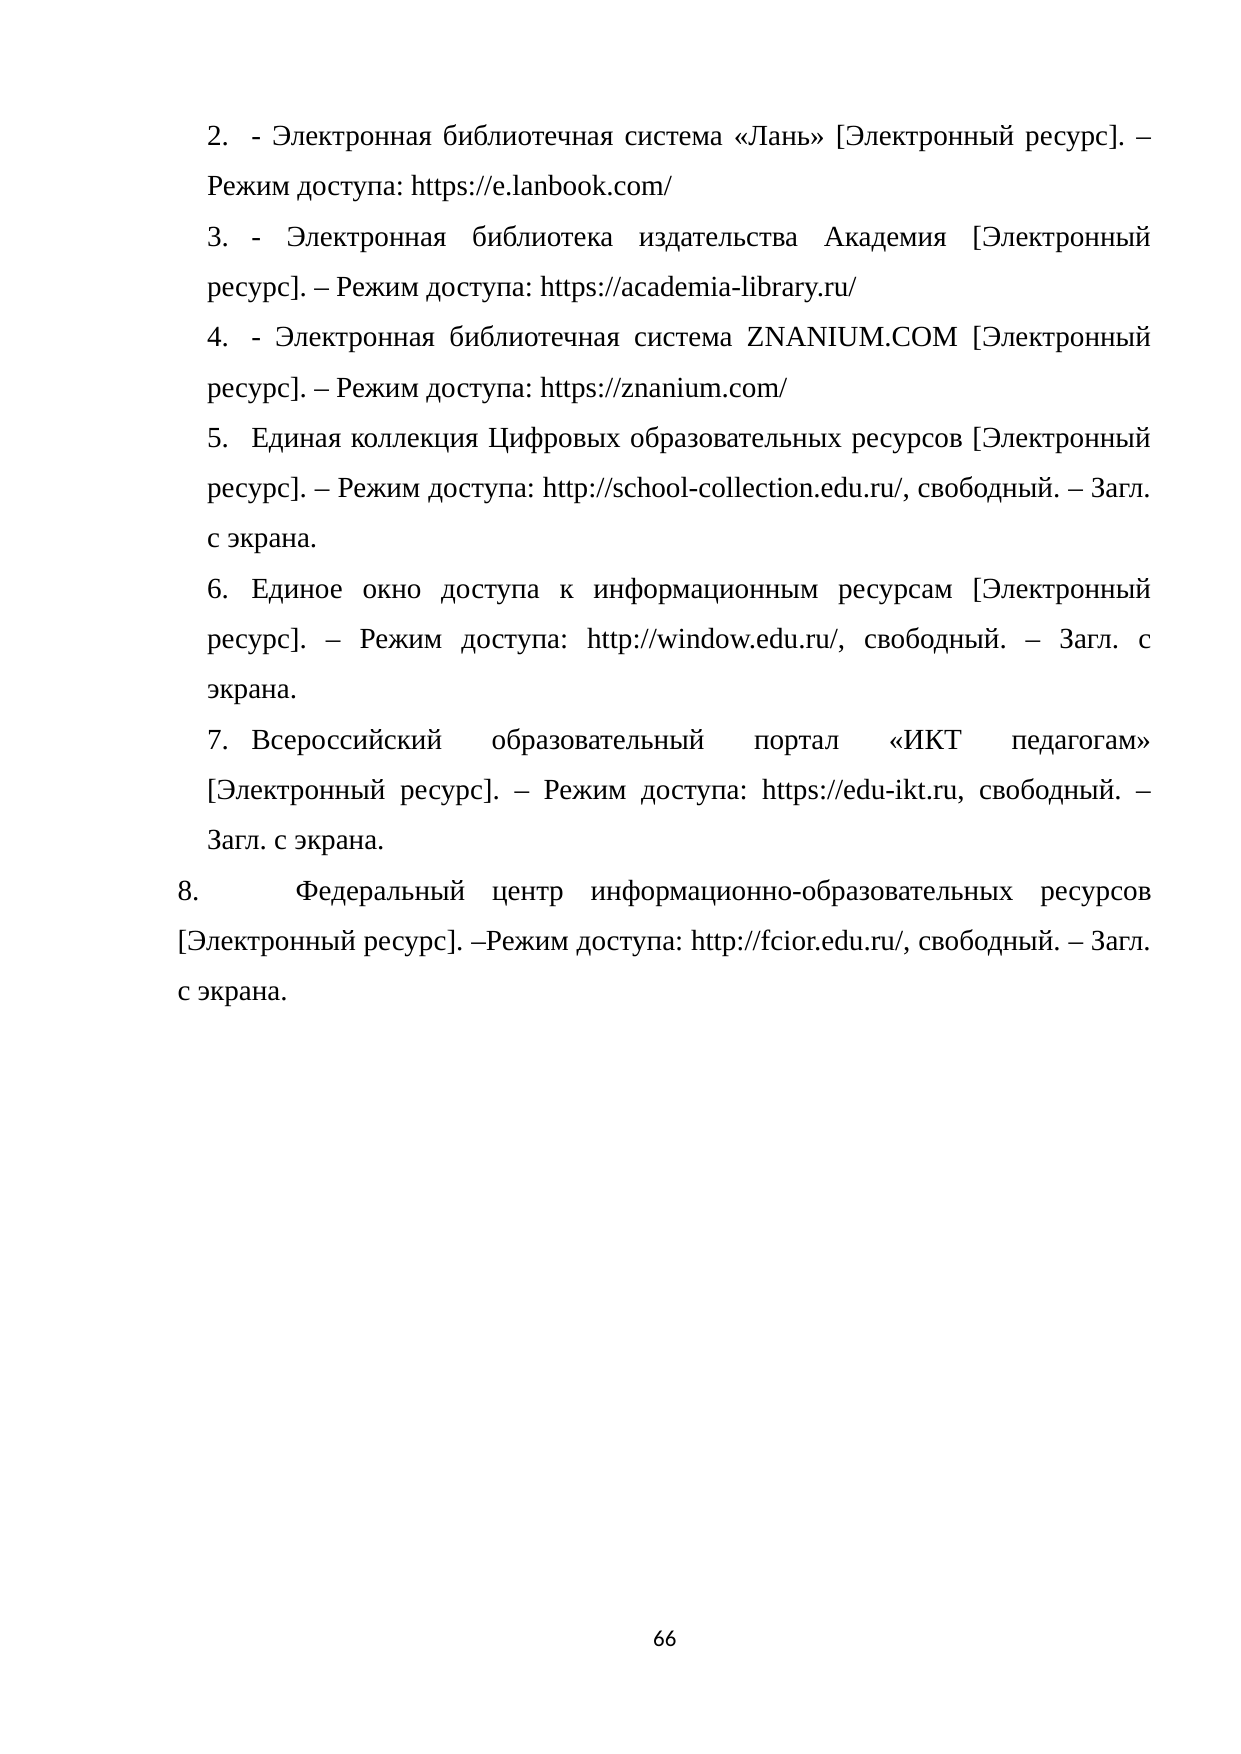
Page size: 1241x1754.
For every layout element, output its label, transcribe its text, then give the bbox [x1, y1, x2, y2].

text 4. - Электронная библиотечная система ZNANIUM.COM [Электронный ресурс]. – Режим доступа: https://znanium.com/ [207, 319, 1152, 403]
text 7. Всероссийский образовательный портал «ИКТ педагогам» [Электронный ресурс]. – Режим доступа: https://edu-ikt.ru, свободный. – Загл. с экрана. [207, 722, 1152, 856]
text 5. Единая коллекция Цифровых образовательных ресурсов [Электронный ресурс]. – Режим доступа: http://school-collection.edu.ru/, свободный. – Загл. с экрана. [207, 420, 1152, 554]
text 8. Федеральный центр информационно-образовательных ресурсов [Электронный ресурс]. –Режим доступа: http://fcior.edu.ru/, свободный. – Загл. с экрана. [177, 873, 1152, 1007]
text 3. - Электронная библиотека издательства Академия [Электронный ресурс]. – Режим доступа: https://academia-library.ru/ [207, 219, 1152, 303]
text 6. Единое окно доступа к информационным ресурсам [Электронный ресурс]. – Режим доступа: http://window.edu.ru/, свободный. – Загл. с экрана. [207, 571, 1152, 705]
text 2. - Электронная библиотечная система «Лань» [Электронный ресурс]. – Режим доступа: https://e.lanbook.com/ [207, 118, 1152, 202]
